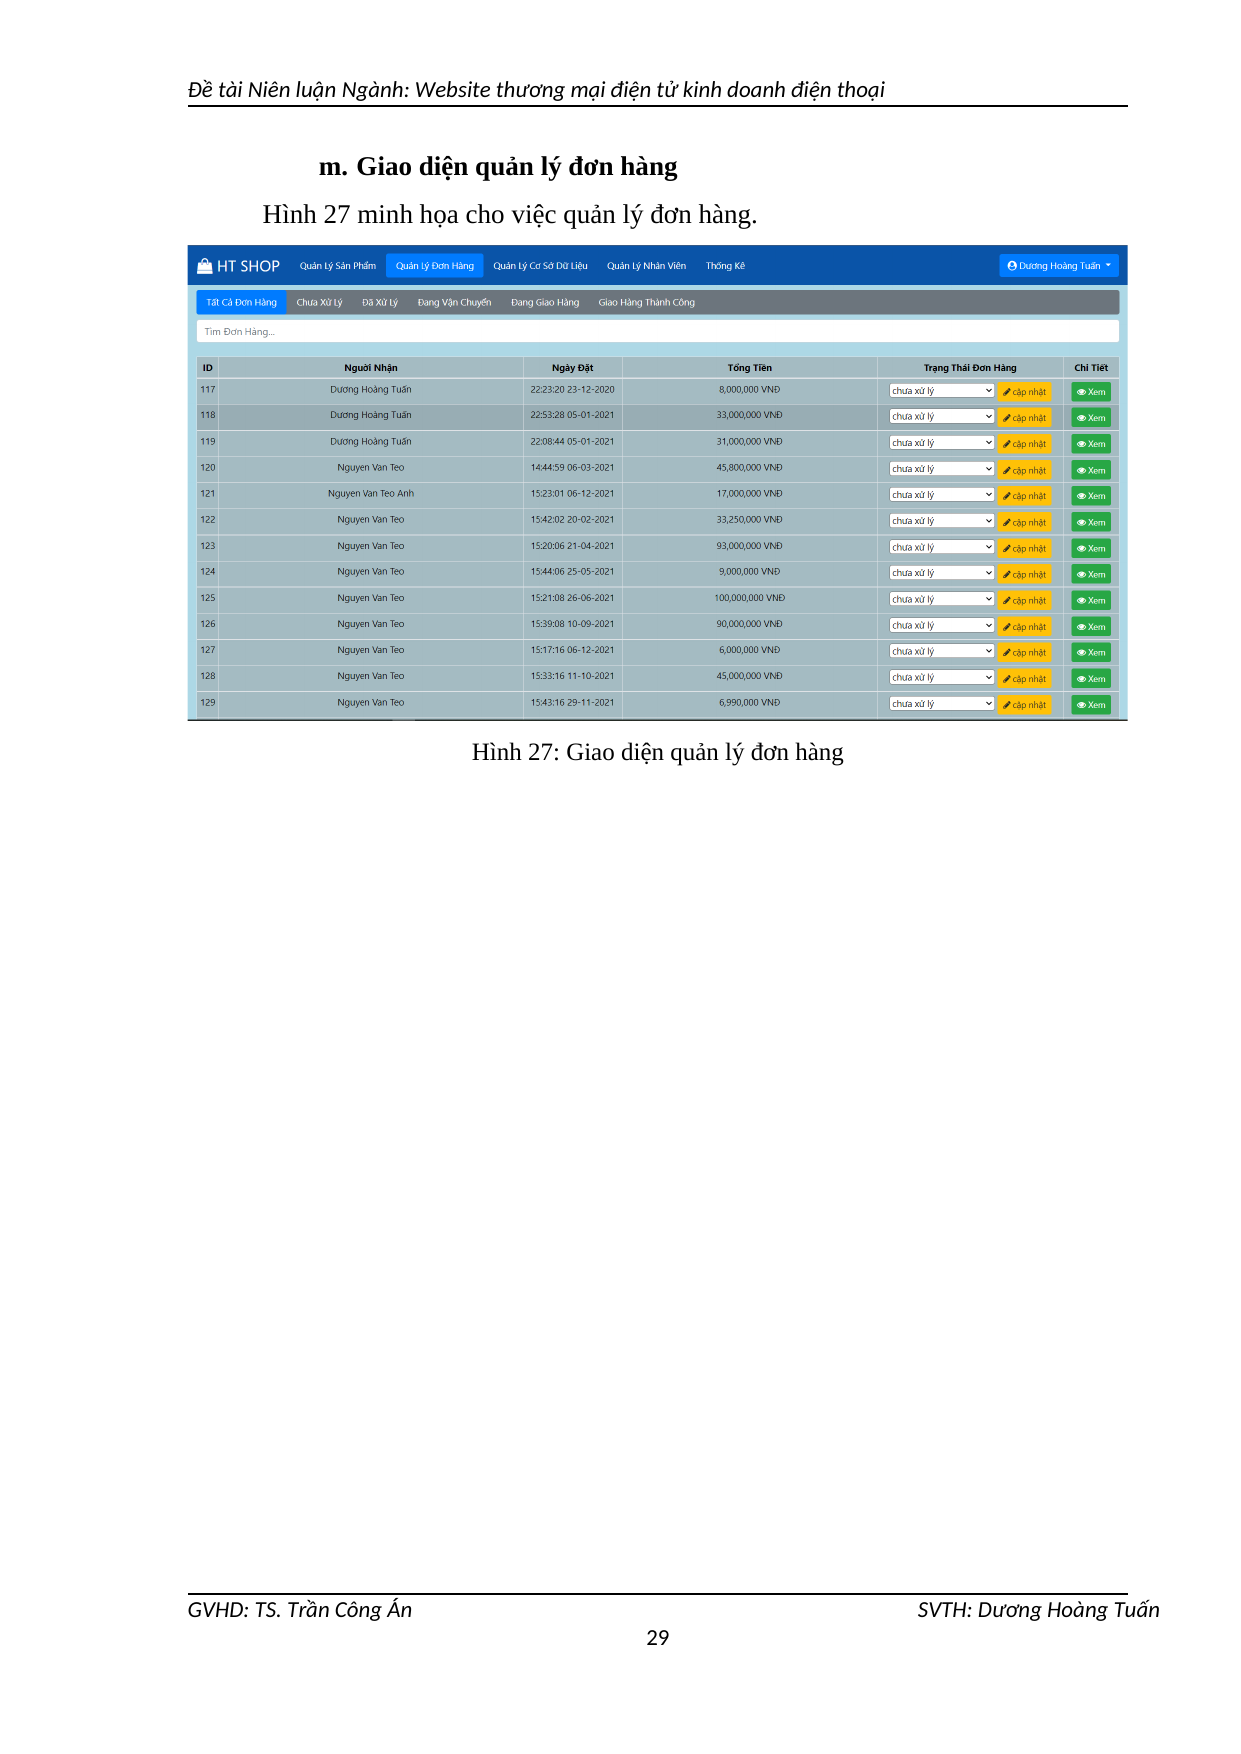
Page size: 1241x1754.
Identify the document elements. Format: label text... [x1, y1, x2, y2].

picture [187, 245, 1128, 721]
text Hình 27 minh họa cho việc quản lý đơn hàng. [187, 198, 1128, 229]
text Hình 27: Giao diện quản lý đơn hàng [187, 737, 1128, 766]
list Giao diện quản lý đơn hàng [319, 150, 1128, 181]
